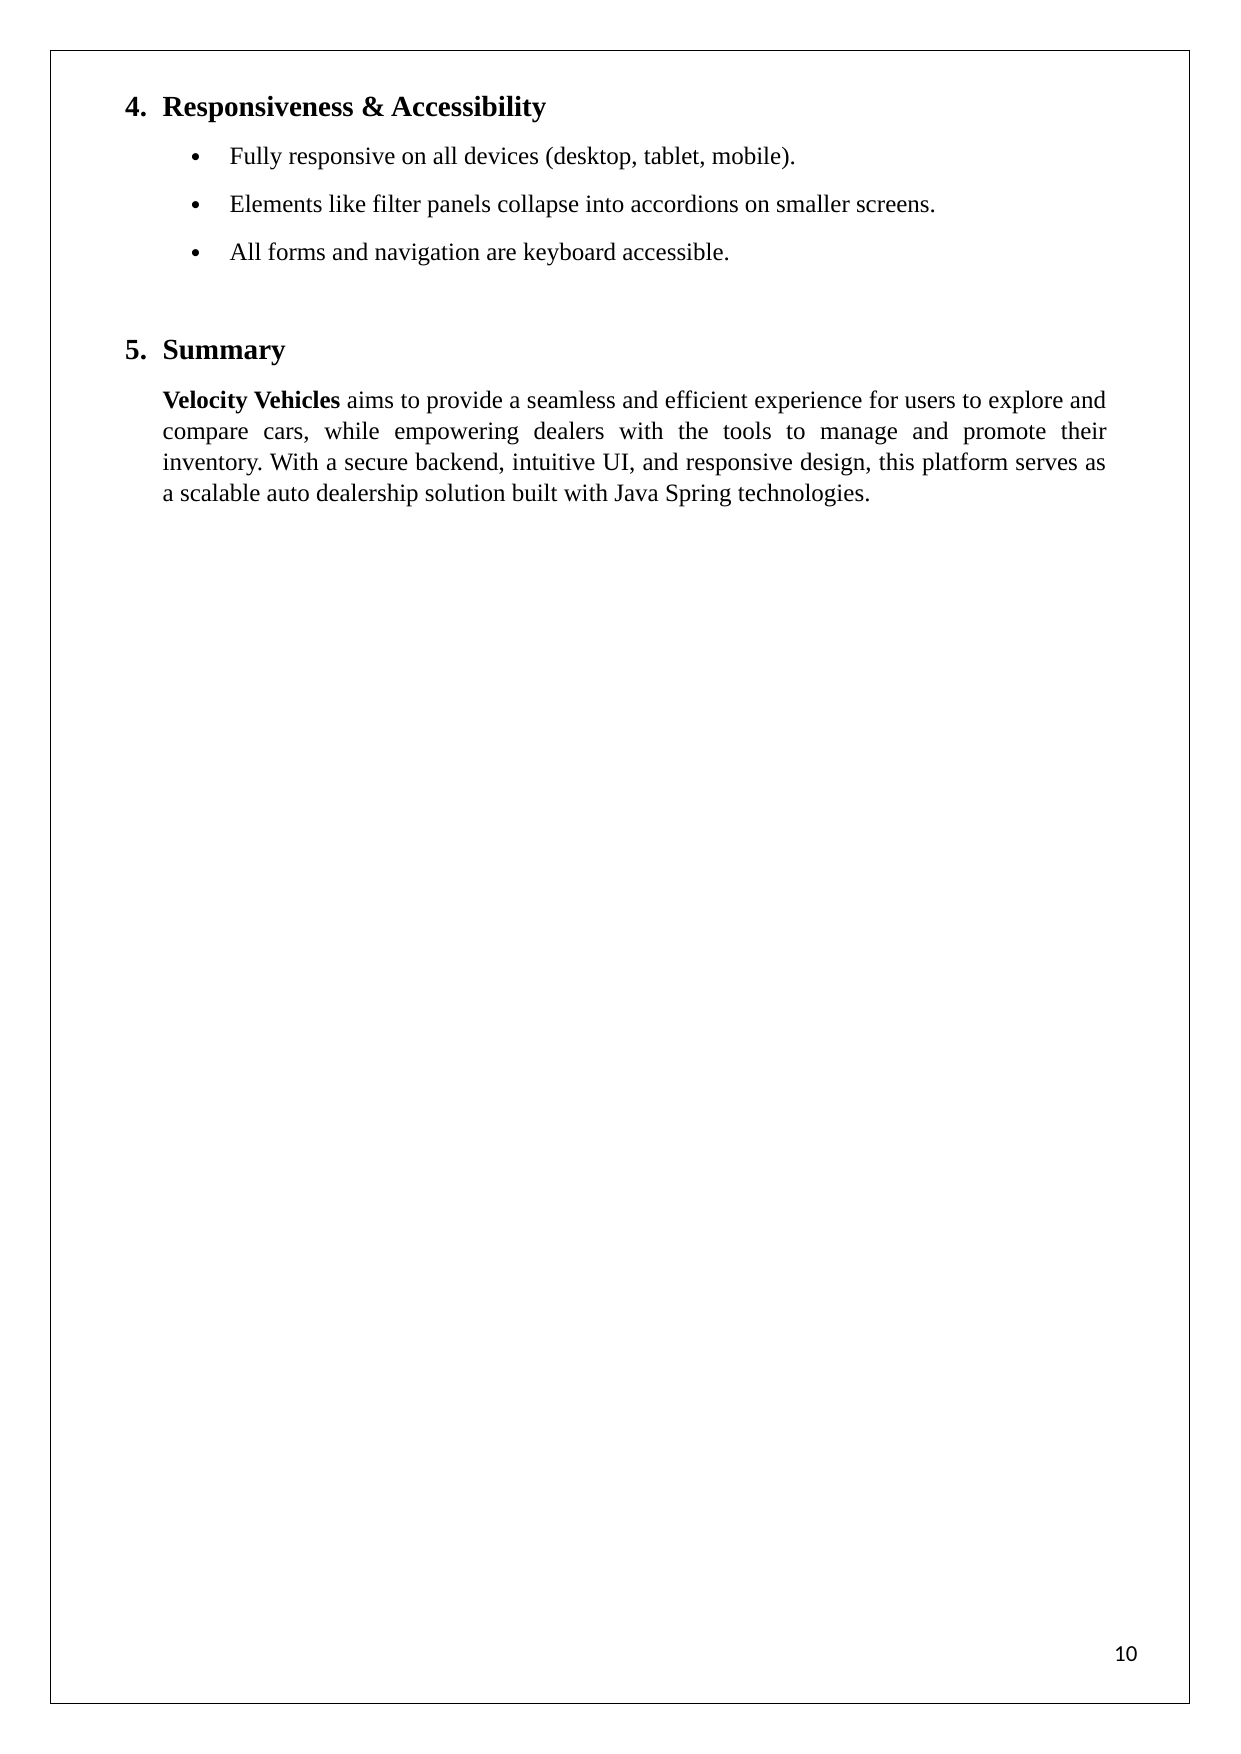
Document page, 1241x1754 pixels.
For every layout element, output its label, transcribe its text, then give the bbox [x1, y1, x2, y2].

list Responsiveness & Accessibility [125, 89, 1137, 122]
list All forms and navigation are keyboard accessible. [192, 237, 1137, 266]
list Summary [125, 332, 1137, 366]
list Elements like filter panels collapse into accordions on smaller screens. [192, 189, 1137, 218]
list Fully responsive on all devices (desktop, tablet, mobile). [192, 141, 1137, 170]
text Velocity Vehicles aims to provide a seamless and efficient experience for users to explore and compare cars, while empowering dealers with the tools to manage and promote their inventory. With a secure backend, intuitive UI, and responsive design, this platform serves as a scalable auto dealership solution built with Java Spring technologies. [162, 385, 1107, 507]
